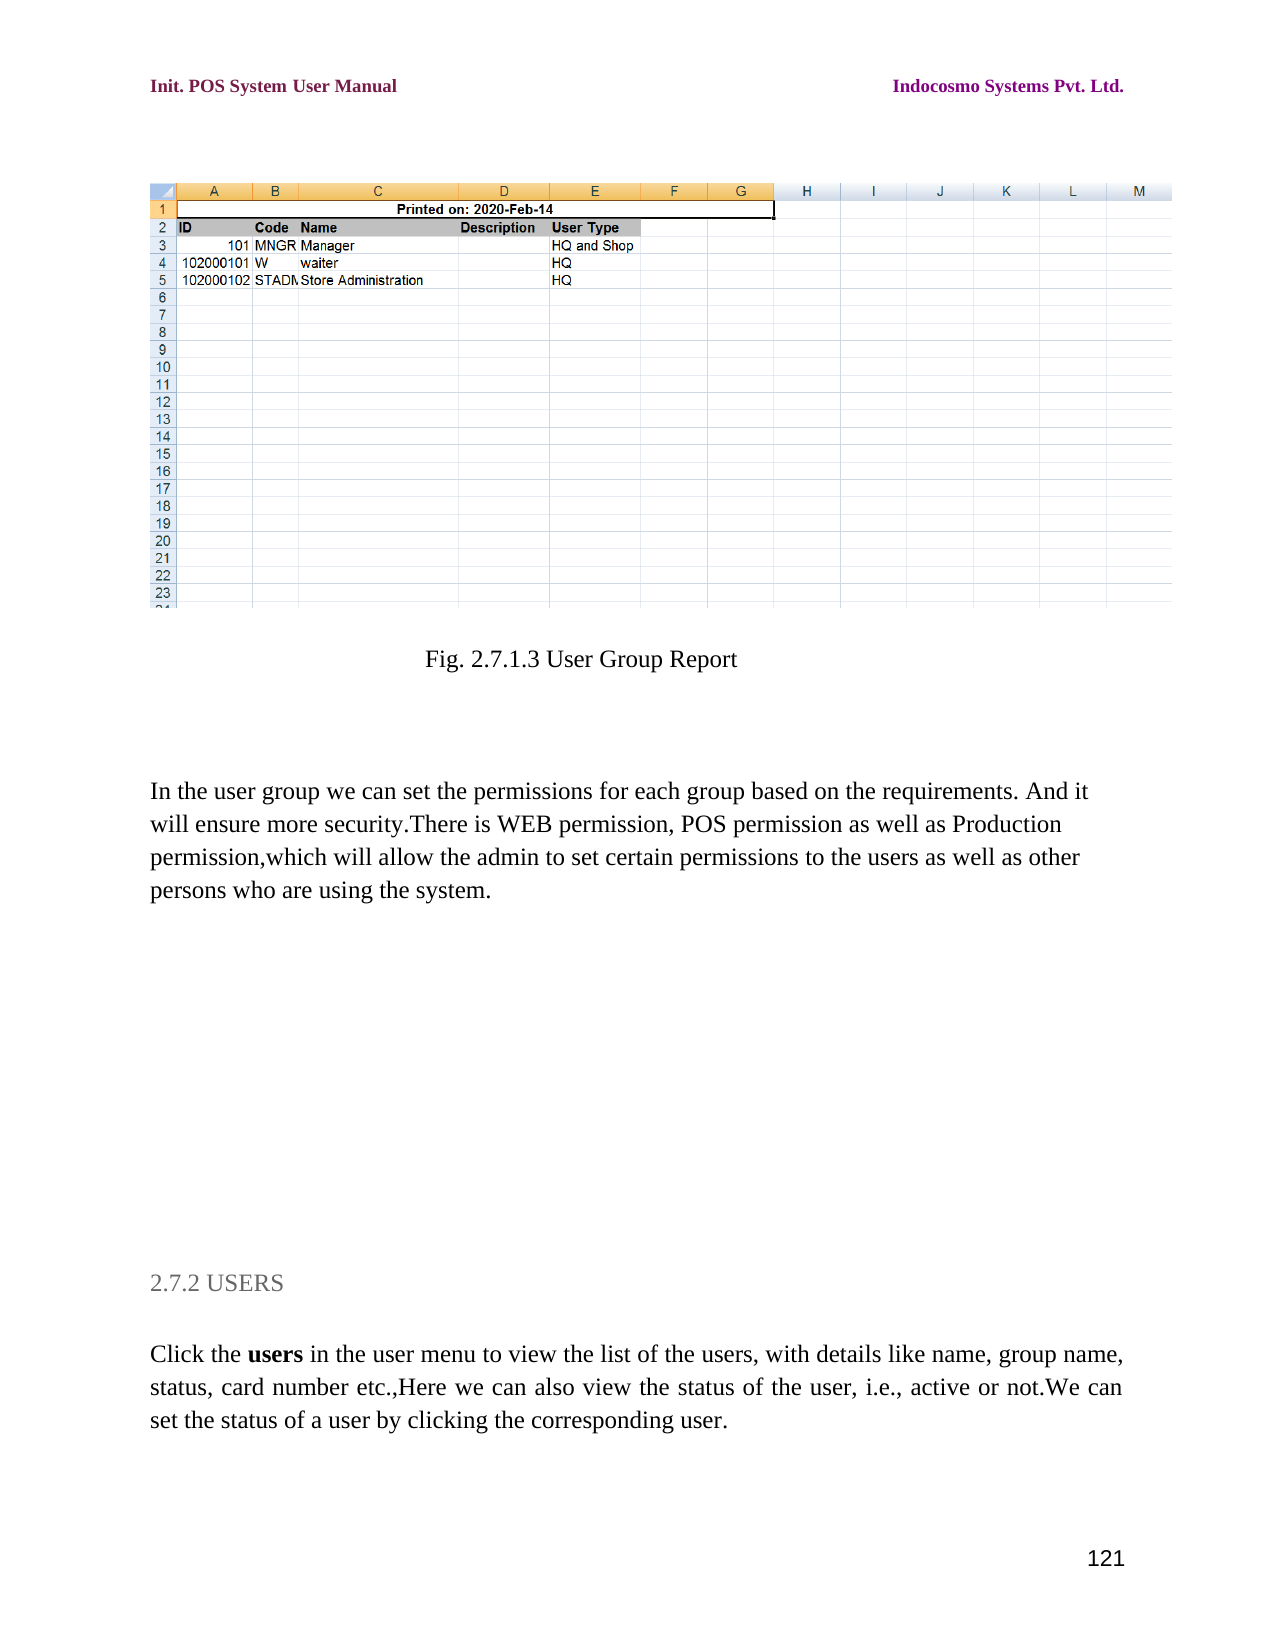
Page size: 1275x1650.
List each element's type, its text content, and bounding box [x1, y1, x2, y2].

text Fig. 2.7.1.3 User Group Report [150, 644, 1125, 673]
text In the user group we can set the permissions for each group based on the requirements. And it will ensure more security.There is WEB permission, POS permission as well as Production permission,which will allow the admin to set certain permissions to the users as well as other persons who are using the system. [150, 776, 1125, 904]
subtitle 2.7.2 USERS [150, 1268, 1125, 1296]
picture [150, 183, 1172, 608]
text Click the users in the user menu to view the list of the users, with details like name, group name, status, card number etc.,Here we can also view the status of the user, i.e., active or not.We can set the status of a user by clicking the corresponding user. [150, 1339, 1125, 1434]
